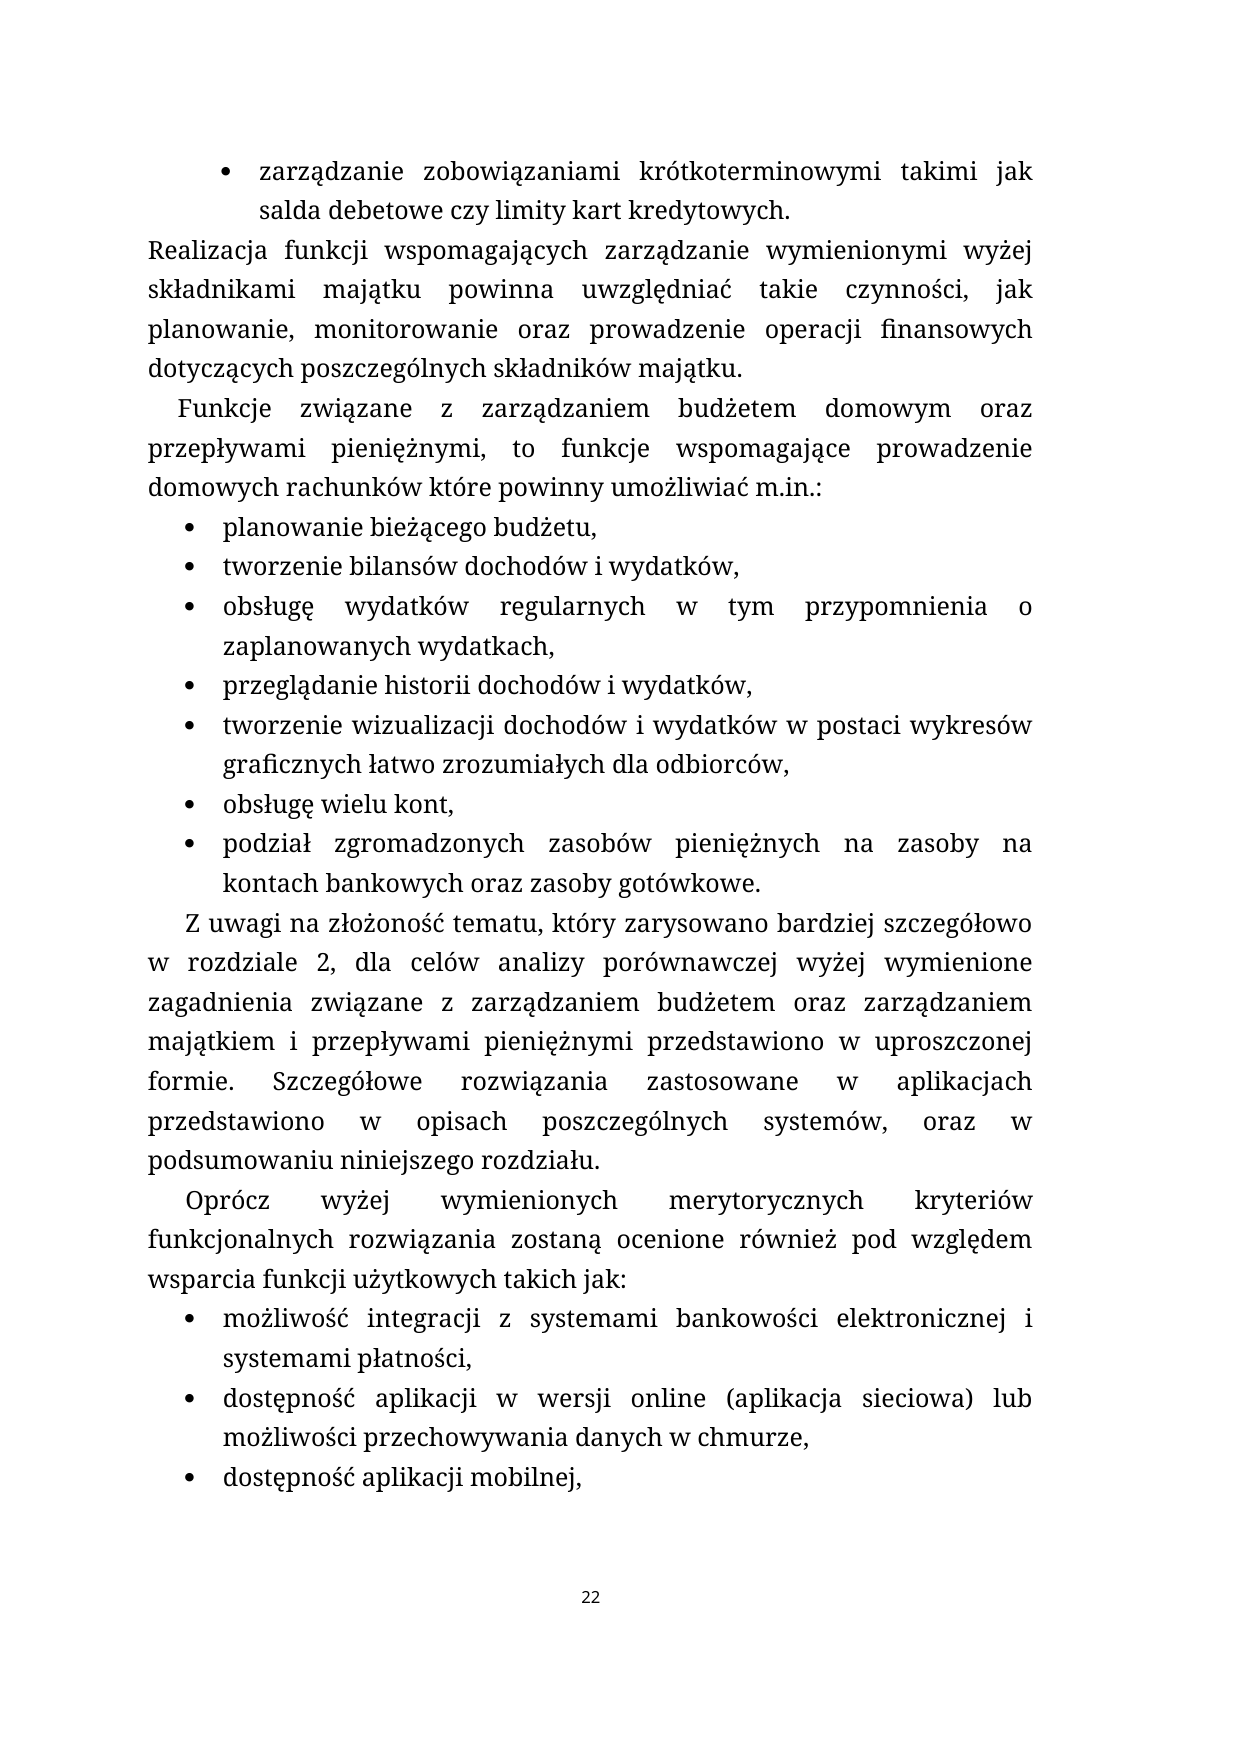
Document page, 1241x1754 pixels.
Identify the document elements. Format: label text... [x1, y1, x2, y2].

list tworzenie bilansów dochodów i wydatków, [185, 543, 1033, 583]
text Oprócz wyżej wymienionych merytorycznych kryteriów funkcjonalnych rozwiązania zostaną ocenione również pod względem wsparcia funkcji użytkowych takich jak: [148, 1177, 1033, 1296]
text Funkcje związane z zarządzaniem budżetem domowym oraz przepływami pieniężnymi, to funkcje wspomagające prowadzenie domowych rachunków które powinny umożliwiać m.in.: [148, 385, 1033, 504]
text Z uwagi na złożoność tematu, który zarysowano bardziej szczegółowo w rozdziale 2, dla celów analizy porównawczej wyżej wymienione zagadnienia związane z zarządzaniem budżetem oraz zarządzaniem majątkiem i przepływami pieniężnymi przedstawiono w uproszczonej formie. Szczegółowe rozwiązania zastosowane w aplikacjach przedstawiono w opisach poszczególnych systemów, oraz w podsumowaniu niniejszego rozdziału. [148, 900, 1033, 1177]
list dostępność aplikacji w wersji online (aplikacja sieciowa) lub możliwości przechowywania danych w chmurze, [185, 1375, 1033, 1454]
list obsługę wielu kont, [185, 781, 1033, 821]
list obsługę wydatków regularnych w tym przypomnienia o zaplanowanych wydatkach, [185, 583, 1033, 662]
list możliwość integracji z systemami bankowości elektronicznej i systemami płatności, [185, 1296, 1033, 1375]
list planowanie bieżącego budżetu, [185, 504, 1033, 543]
list zarządzanie zobowiązaniami krótkoterminowymi takimi jak salda debetowe czy limity kart kredytowych. [221, 148, 1033, 227]
list podział zgromadzonych zasobów pieniężnych na zasoby na kontach bankowych oraz zasoby gotówkowe. [185, 821, 1033, 900]
list przeglądanie historii dochodów i wydatków, [185, 662, 1033, 702]
list tworzenie wizualizacji dochodów i wydatków w postaci wykresów graficznych łatwo zrozumiałych dla odbiorców, [185, 702, 1033, 781]
text Realizacja funkcji wspomagających zarządzanie wymienionymi wyżej składnikami majątku powinna uwzględniać takie czynności, jak planowanie, monitorowanie oraz prowadzenie operacji finansowych dotyczących poszczególnych składników majątku. [148, 227, 1033, 385]
list dostępność aplikacji mobilnej, [185, 1454, 1033, 1493]
